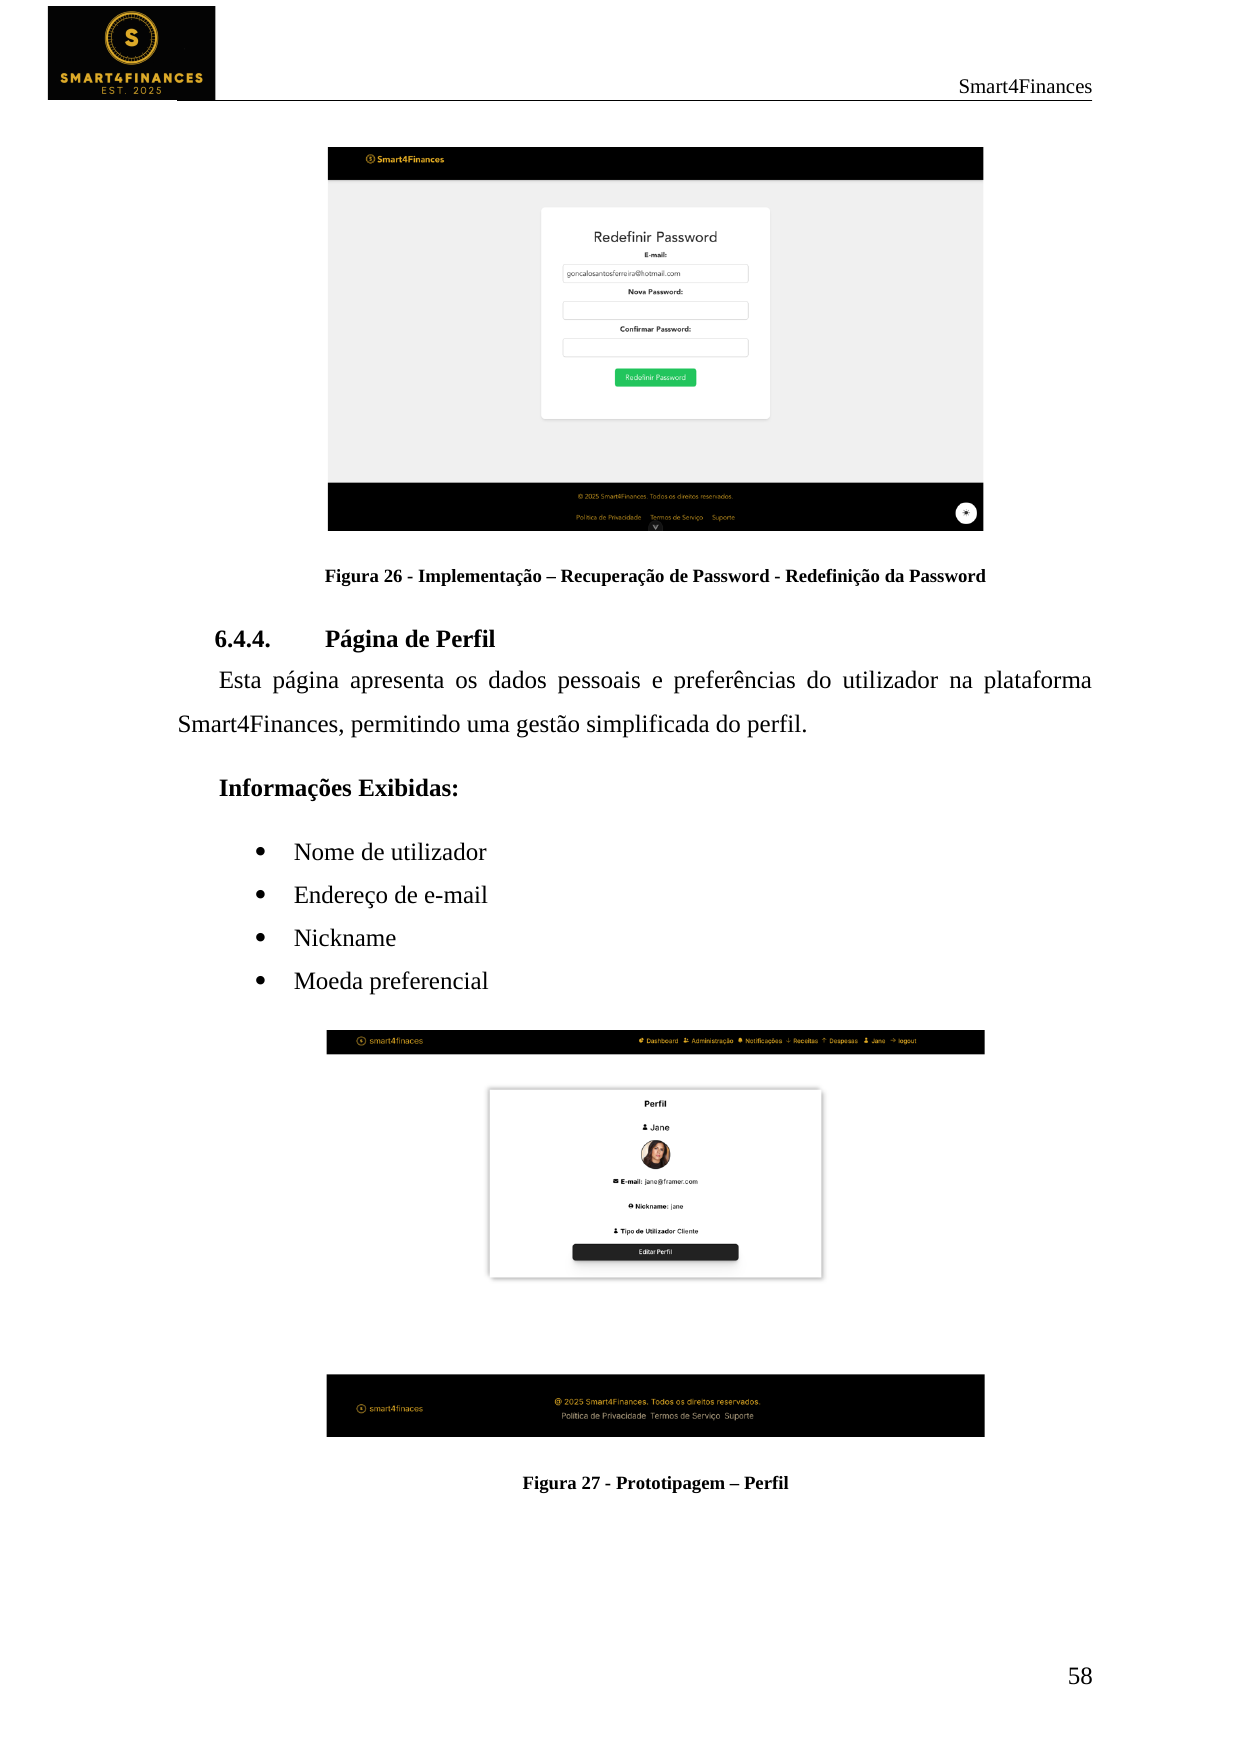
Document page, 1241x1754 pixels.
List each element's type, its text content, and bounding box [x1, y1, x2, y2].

list Endereço de e-mail [256, 880, 1092, 908]
list Nome de utilizador [256, 837, 1092, 865]
list Nickname [256, 923, 1092, 952]
picture [326, 1030, 985, 1437]
picture [47, 6, 216, 100]
text Figura 27 - Prototipagem – Perfil [177, 1472, 1092, 1493]
list Moeda preferencial [256, 966, 1092, 995]
subtitle Página de Perfil [214, 624, 1092, 653]
text Informações Exibidas: [177, 773, 1092, 801]
picture [327, 147, 984, 531]
text Esta página apresenta os dados pessoais e preferências do utilizador na plataforma Smart4Finances, permitindo uma gestão simplificada do perfil. [177, 666, 1092, 737]
text Figura 26 - Implementação – Recuperação de Password - Redefinição da Password [177, 565, 1092, 587]
